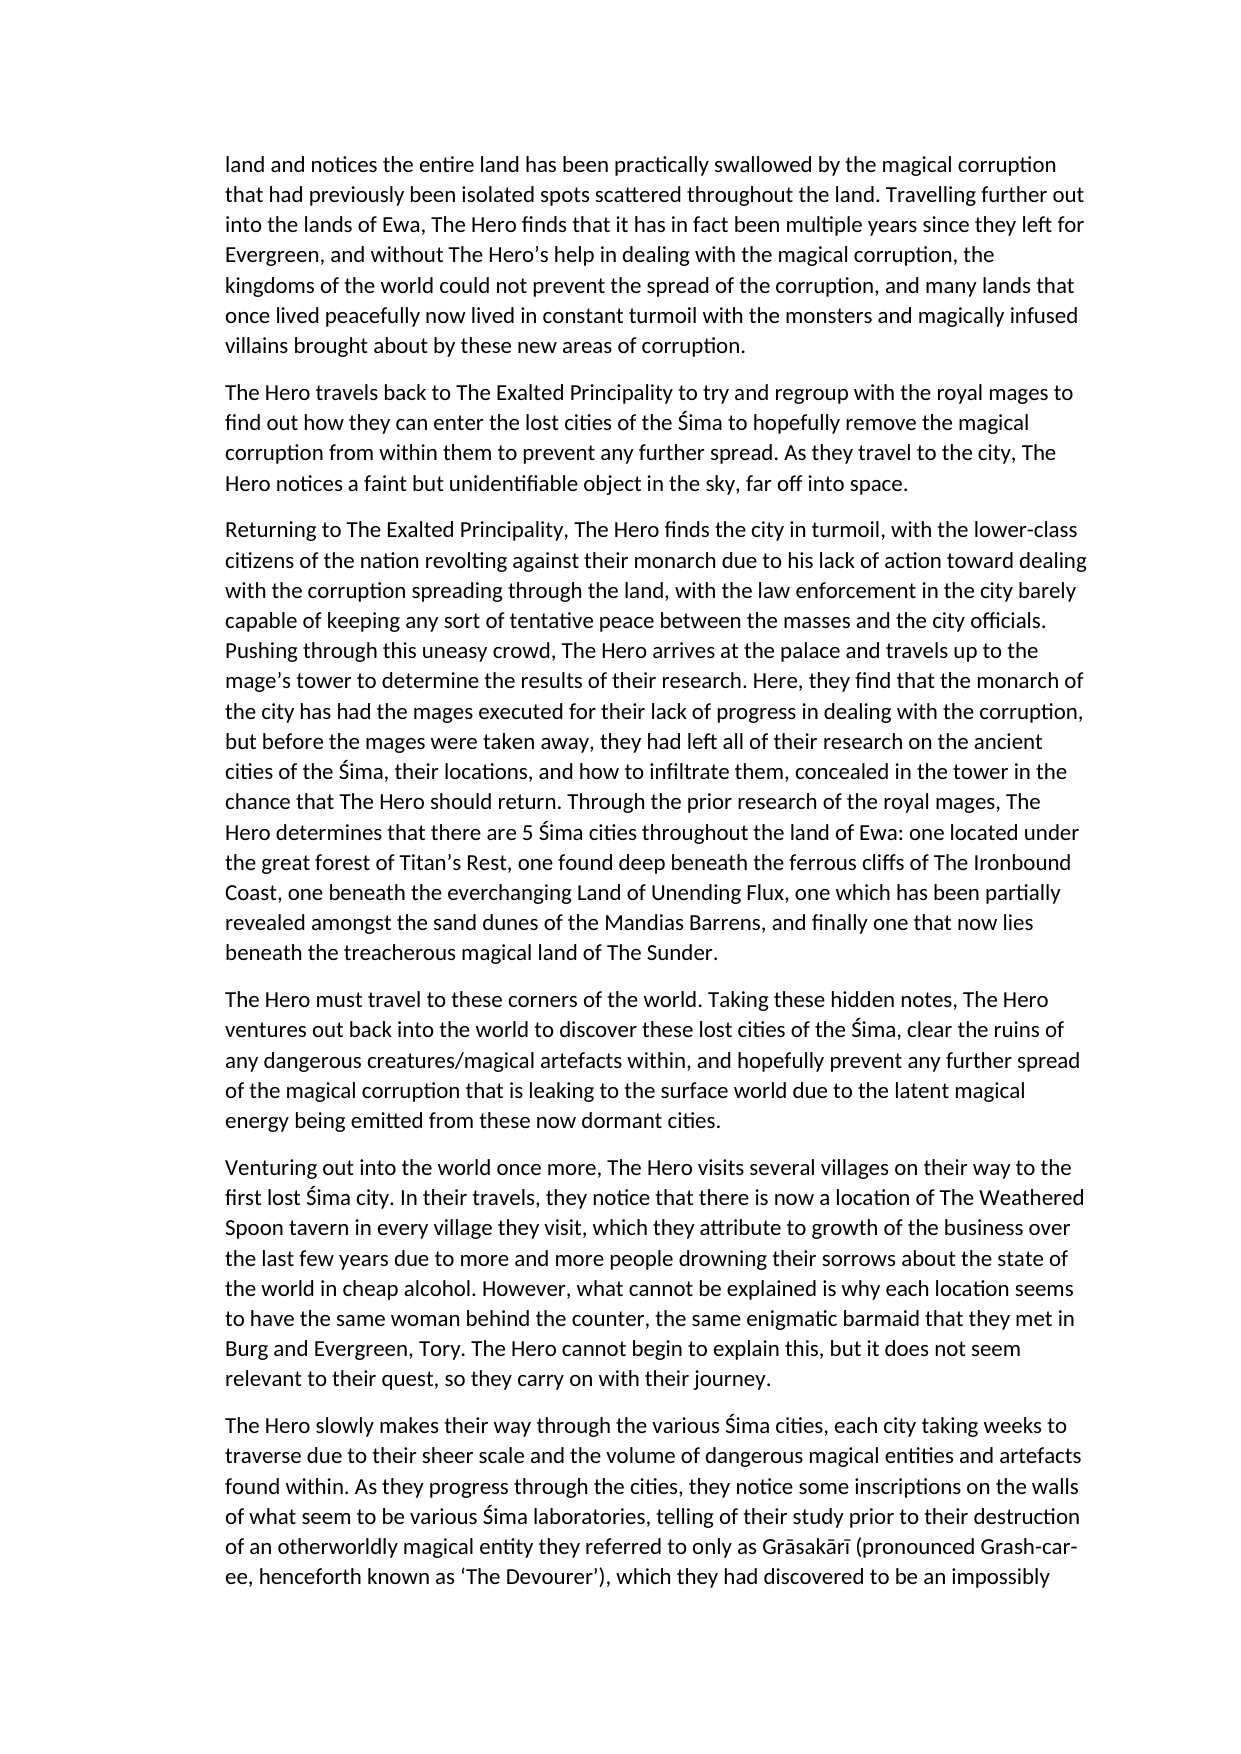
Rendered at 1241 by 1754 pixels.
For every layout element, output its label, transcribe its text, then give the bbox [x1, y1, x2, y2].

text Venturing out into the world once more, The Hero visits several villages on their way to the first lost Śima city. In their travels, they notice that there is now a location of The Weathered Spoon tavern in every village they visit, which they attribute to growth of the business over the last few years due to more and more people drowning their sorrows about the state of the world in cheap alcohol. However, what cannot be explained is why each location seems to have the same woman behind the counter, the same enigmatic barmaid that they met in Burg and Evergreen, Tory. The Hero cannot begin to explain this, but it does not seem relevant to their quest, so they carry on with their journey. [225, 1153, 1090, 1393]
text Returning to The Exalted Principality, The Hero finds the city in turmoil, with the lower-class citizens of the nation revolting against their monarch due to his lack of action toward dealing with the corruption spreading through the land, with the law enforcement in the city barely capable of keeping any sort of tentative peace between the masses and the city officials. Pushing through this uneasy crowd, The Hero arrives at the palace and travels up to the mage’s tower to determine the results of their research. Here, they find that the monarch of the city has had the mages executed for their lack of progress in dealing with the corruption, but before the mages were taken away, they had left all of their research on the ancient cities of the Śima, their locations, and how to infiltrate them, concealed in the tower in the chance that The Hero should return. Through the prior research of the royal mages, The Hero determines that there are 5 Śima cities throughout the land of Ewa: one located under the great forest of Titan’s Rest, one found deep beneath the ferrous cliffs of The Ironbound Coast, one beneath the everchanging Land of Unending Flux, one which has been partially revealed amongst the sand dunes of the Mandias Barrens, and finally one that now lies beneath the treacherous magical land of The Sunder. [225, 516, 1090, 967]
text The Hero must travel to these corners of the world. Taking these hidden notes, The Hero ventures out back into the world to discover these lost cities of the Śima, clear the ruins of any dangerous creatures/magical artefacts within, and hopefully prevent any further spread of the magical corruption that is leaking to the surface world due to the latent magical energy being emitted from these now dormant cities. [225, 985, 1090, 1134]
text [225, 150, 1090, 359]
text The Hero travels back to The Exalted Principality to try and regroup with the royal mages to find out how they can enter the lost cities of the Śima to hopefully remove the magical corruption from within them to prevent any further spread. As they travel to the city, The Hero notices a faint but unidentifiable object in the sky, far off into space. [225, 378, 1090, 497]
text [225, 1411, 1090, 1591]
